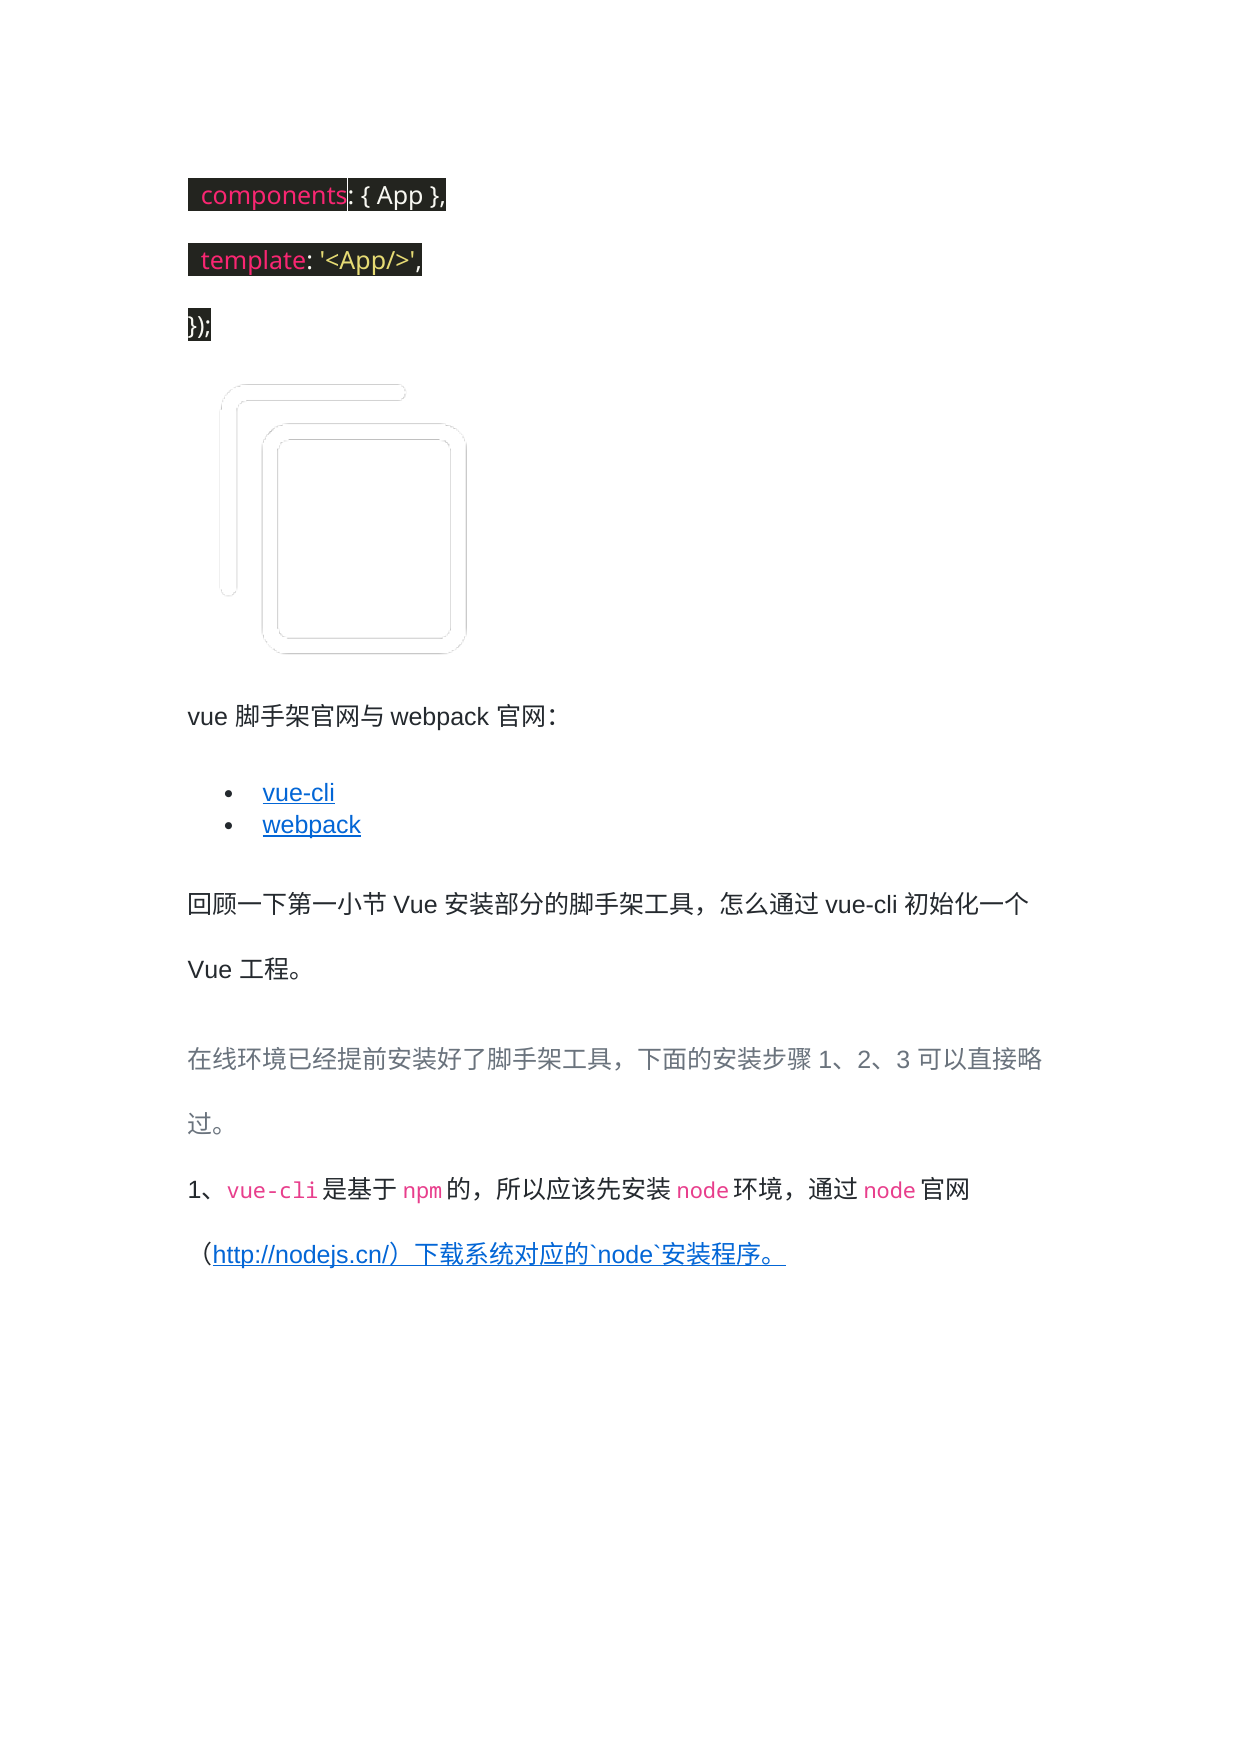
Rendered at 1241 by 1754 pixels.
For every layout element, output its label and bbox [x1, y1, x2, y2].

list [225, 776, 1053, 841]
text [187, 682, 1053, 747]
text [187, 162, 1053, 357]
picture [187, 363, 501, 676]
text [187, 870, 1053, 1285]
